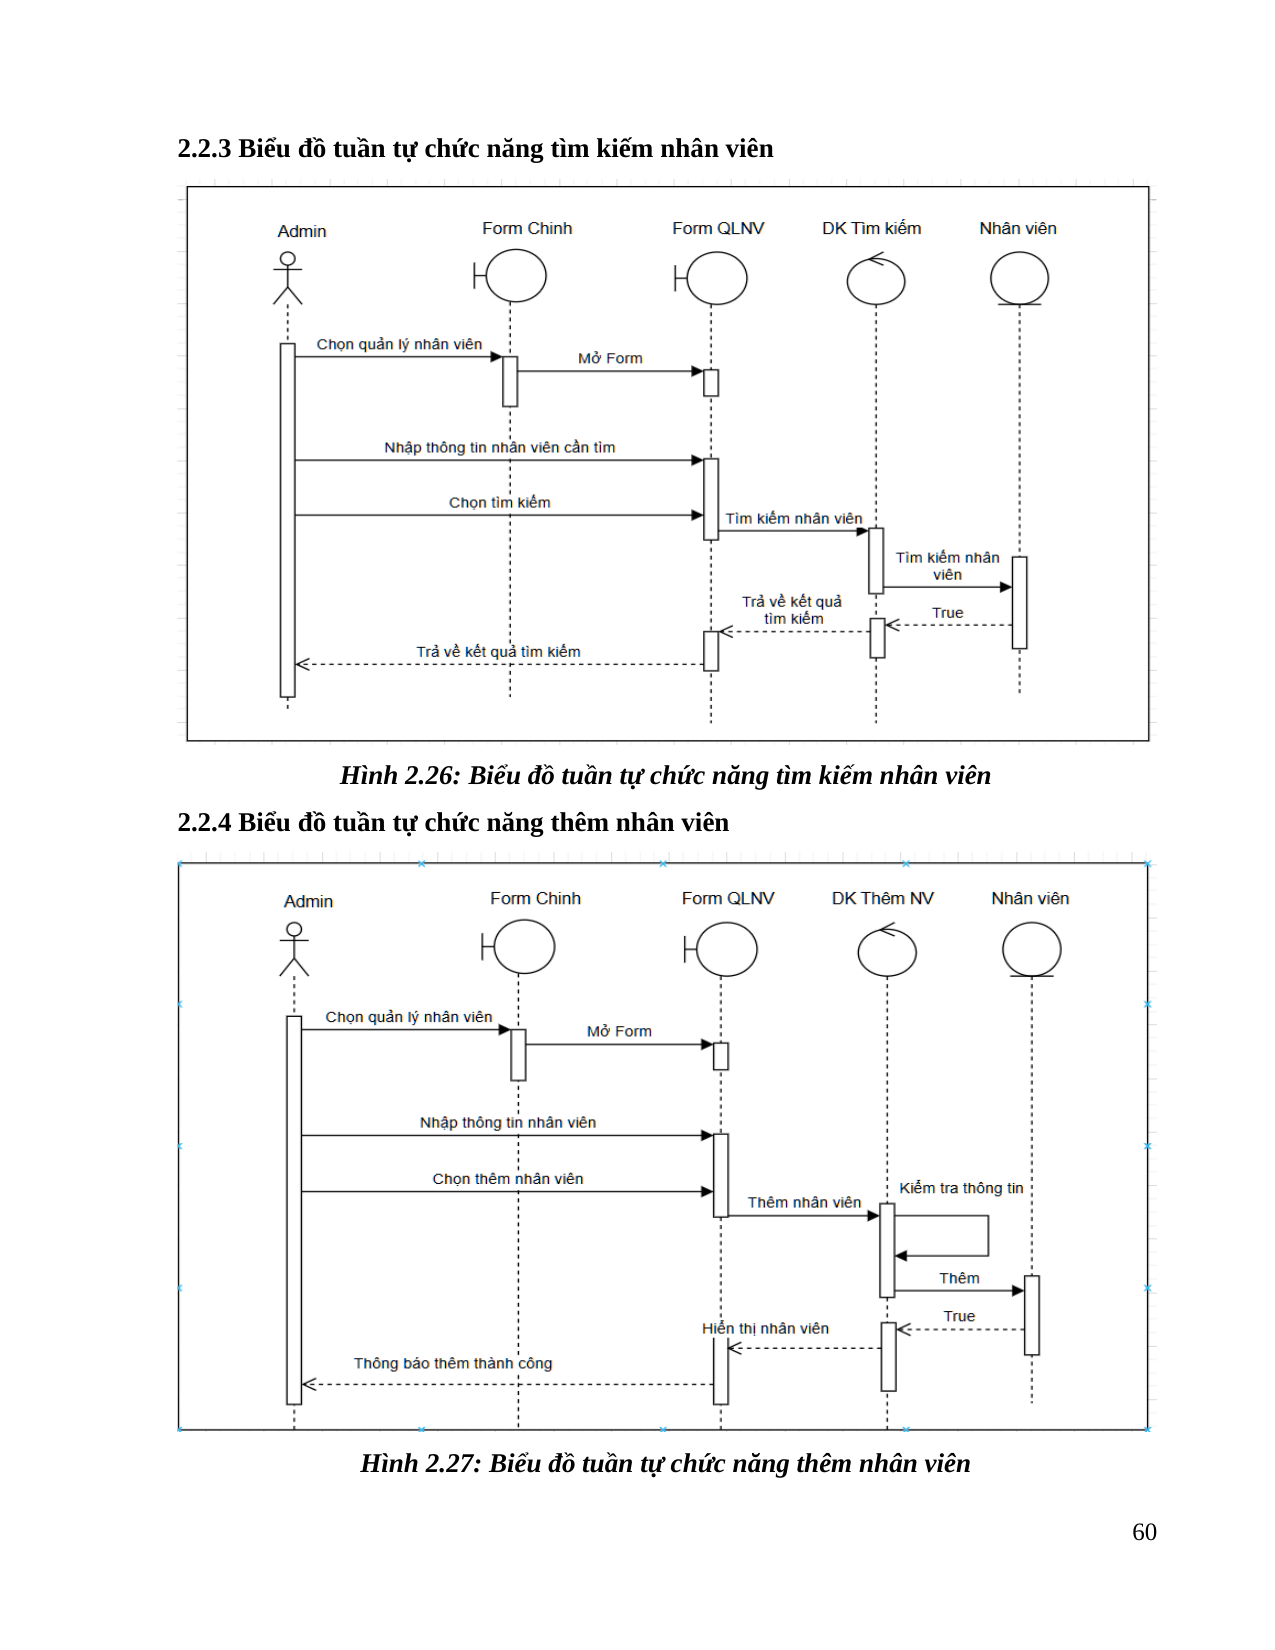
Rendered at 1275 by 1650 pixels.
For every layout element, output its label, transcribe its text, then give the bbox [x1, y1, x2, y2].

picture [177, 852, 1157, 1432]
subtitle 2.2.4 Biểu đồ tuần tự chức năng thêm nhân viên [177, 806, 1157, 837]
subtitle 2.2.3 Biểu đồ tuần tự chức năng tìm kiếm nhân viên [177, 132, 1157, 164]
text Hình 2.27: Biểu đồ tuần tự chức năng thêm nhân viên [177, 1447, 1157, 1478]
text Hình 2.26: Biểu đồ tuần tự chức năng tìm kiếm nhân viên [177, 759, 1157, 790]
picture [177, 179, 1157, 745]
